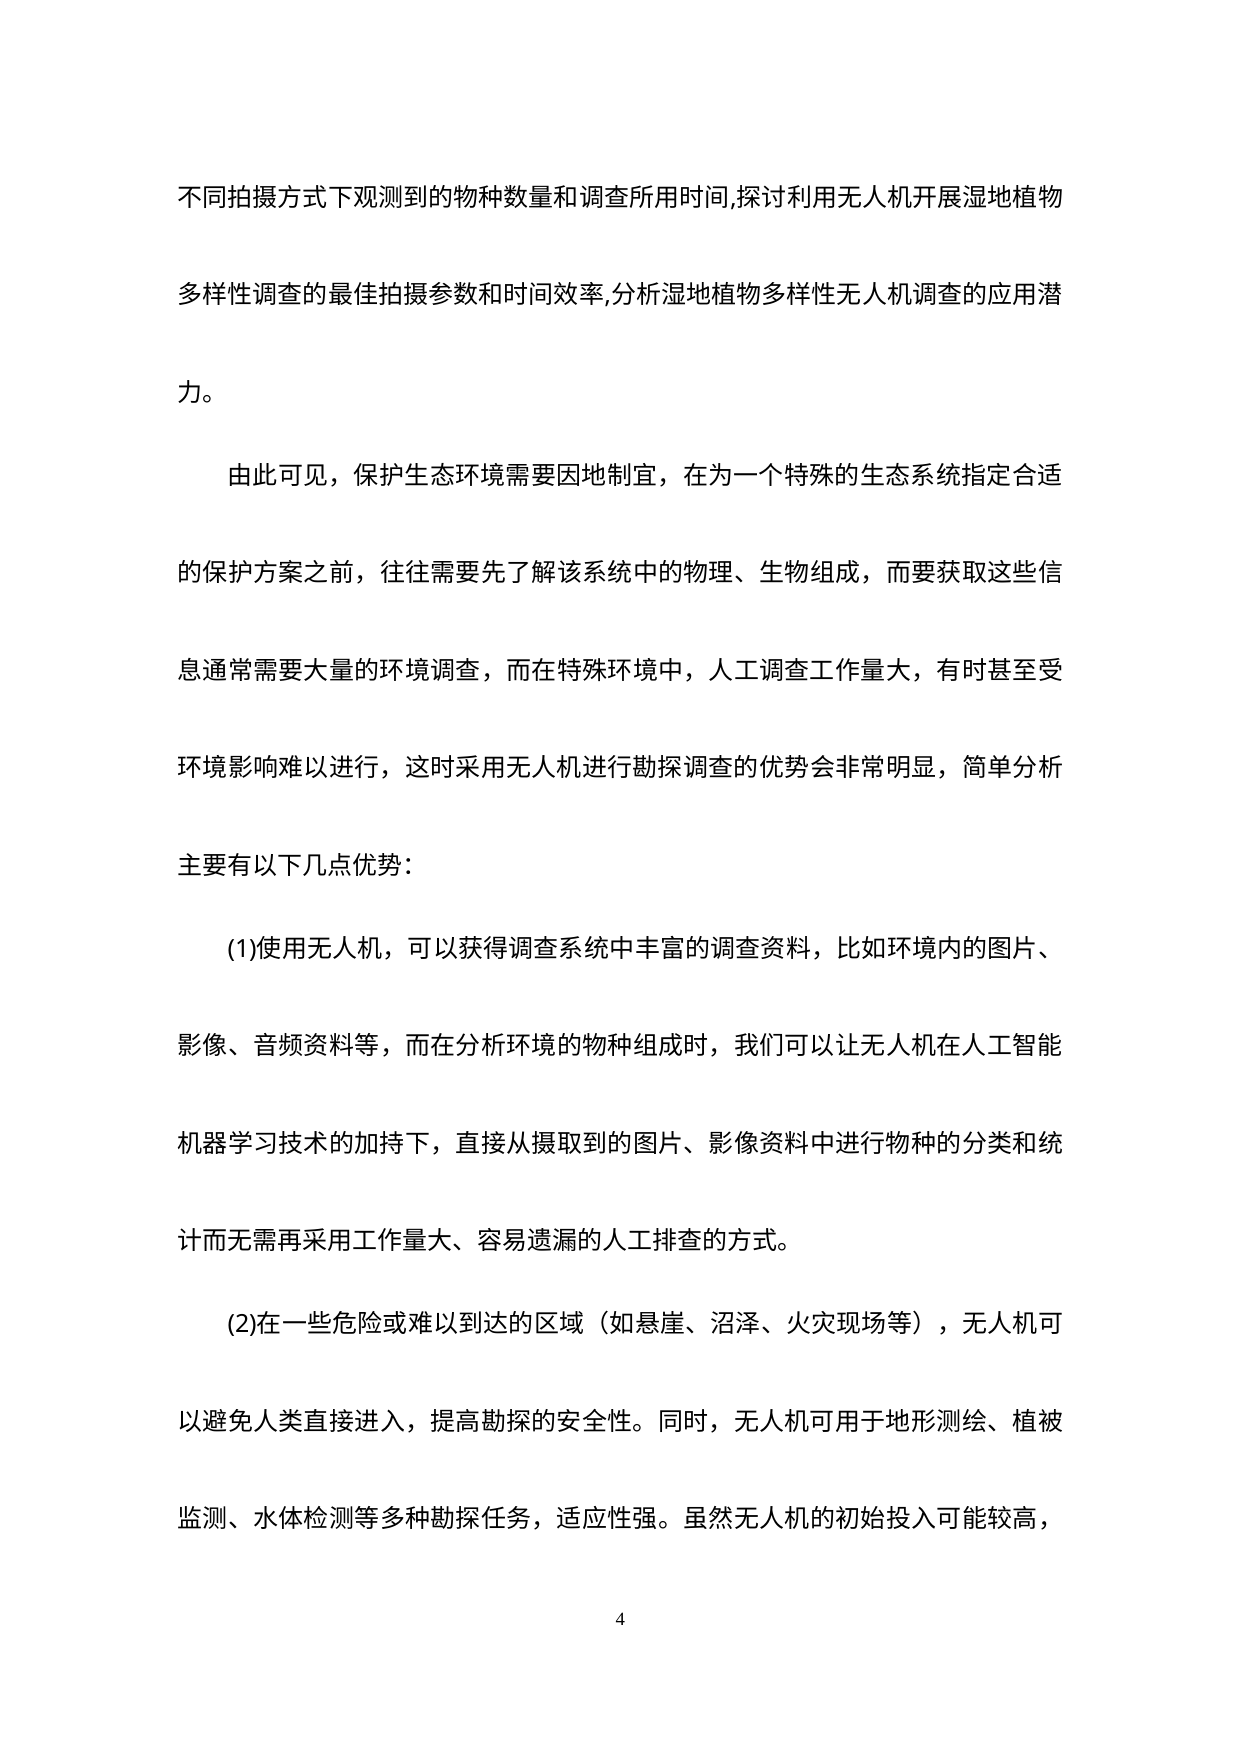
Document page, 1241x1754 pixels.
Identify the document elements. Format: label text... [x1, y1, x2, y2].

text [177, 163, 1063, 423]
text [177, 1289, 1063, 1549]
text (1)使用无人机，可以获得调查系统中丰富的调查资料，比如环境内的图片、影像、音频资料等，而在分析环境的物种组成时，我们可以让无人机在人工智能机器学习技术的加持下，直接从摄取到的图片、影像资料中进行物种的分类和统计而无需再采用工作量大、容易遗漏的人工排查的方式。 [177, 914, 1063, 1271]
text 由此可见，保护生态环境需要因地制宜，在为一个特殊的生态系统指定合适的保护方案之前，往往需要先了解该系统中的物理、生物组成，而要获取这些信息通常需要大量的环境调查，而在特殊环境中，人工调查工作量大，有时甚至受环境影响难以进行，这时采用无人机进行勘探调查的优势会非常明显，简单分析，主要有以下几点优势： [177, 441, 1063, 896]
